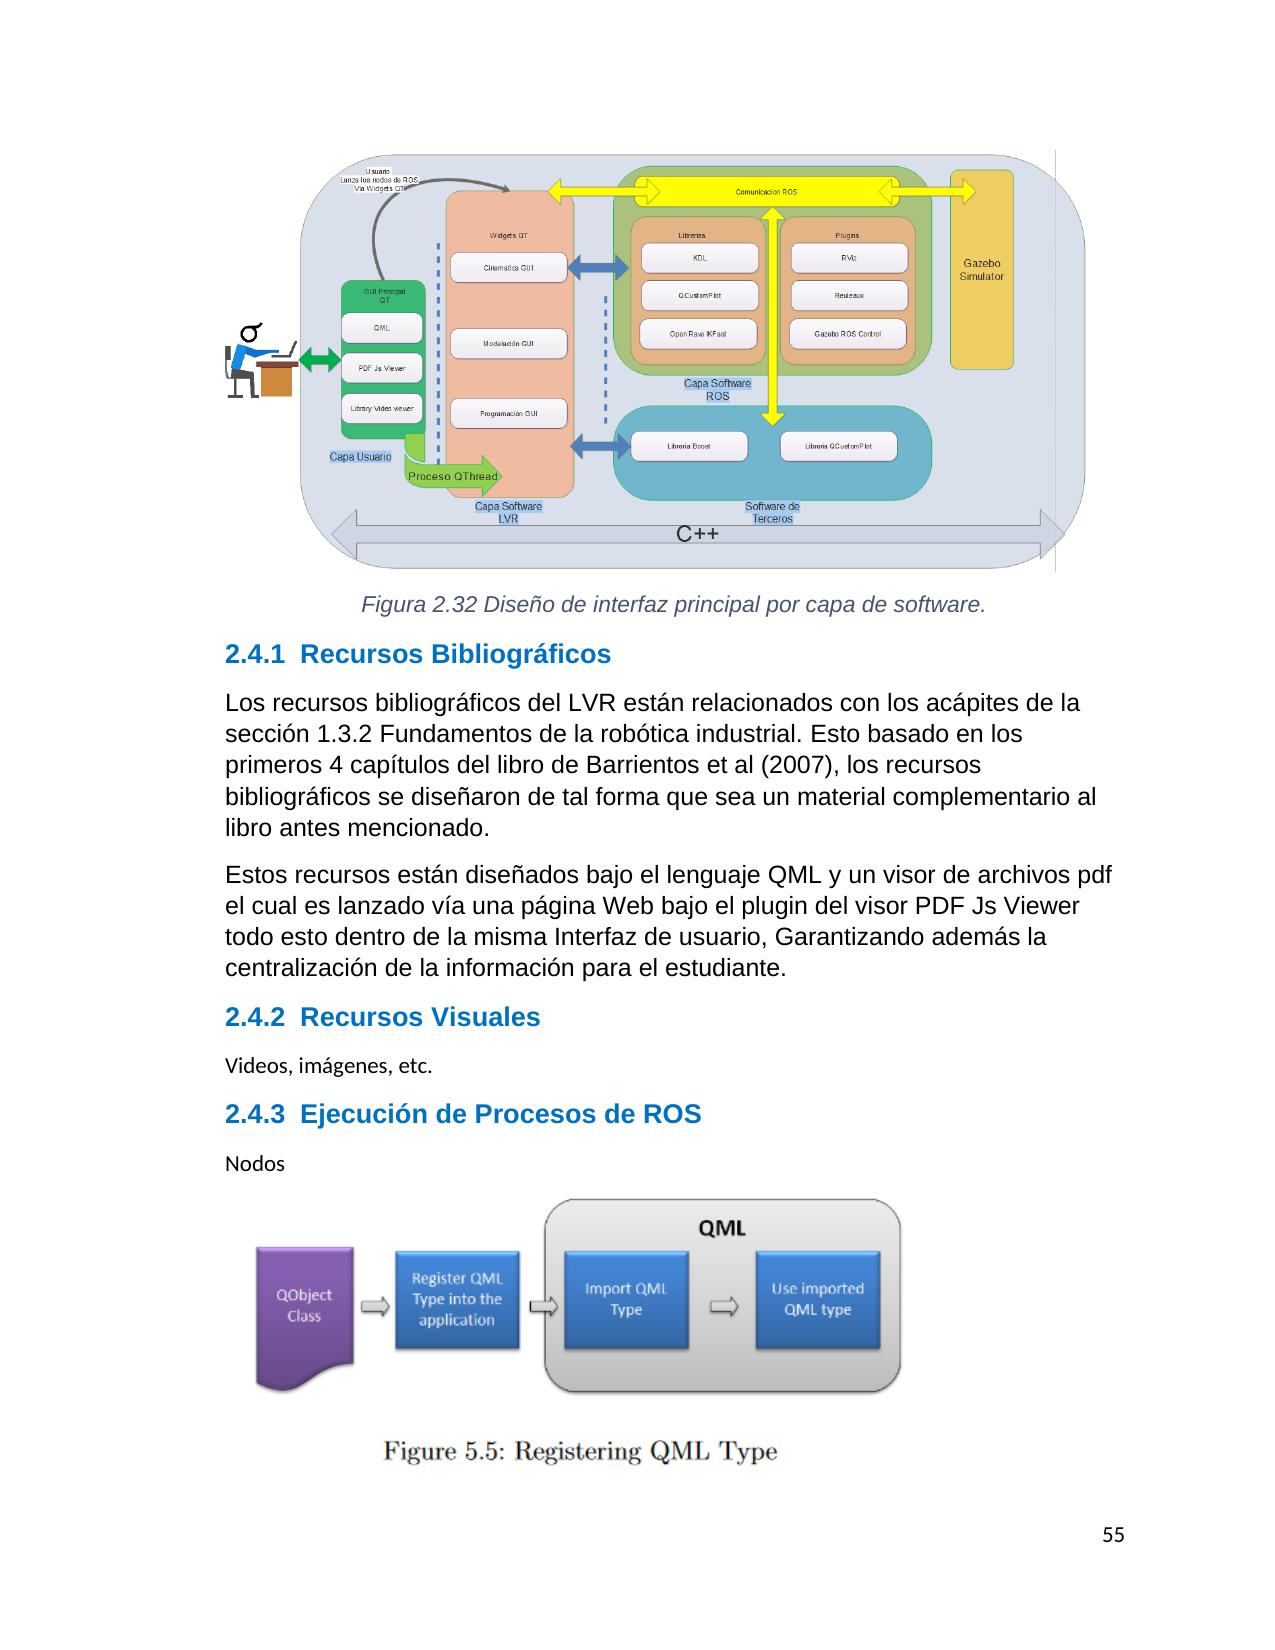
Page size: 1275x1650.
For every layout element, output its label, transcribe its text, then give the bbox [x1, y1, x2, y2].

picture [225, 1195, 919, 1468]
text Estos recursos están diseñados bajo el lenguaje QML y un visor de archivos pdf el cual es lanzado vía una página Web bajo el plugin del visor PDF Js Viewer todo esto dentro de la misma Interfaz de usuario, Garantizando además la centralización de la información para el estudiante. [225, 860, 1125, 982]
text Los recursos bibliográficos del LVR están relacionados con los acápites de la sección 1.3.2 Fundamentos de la robótica industrial. Esto basado en los primeros 4 capítulos del libro de Barrientos et al (2007), los recursos bibliográficos se diseñaron de tal forma que sea un material complementario al libro antes mencionado. [225, 688, 1125, 841]
list Recursos Visuales [225, 1001, 1125, 1032]
text Nodos [225, 1149, 1125, 1177]
text Figura 2.32 Diseño de interfaz principal por capa de software. [225, 591, 1125, 617]
list Recursos Bibliográficos [225, 638, 1125, 669]
list Ejecución de Procesos de ROS [225, 1098, 1125, 1129]
text Videos, imágenes, etc. [225, 1051, 1125, 1079]
picture [225, 150, 1088, 572]
